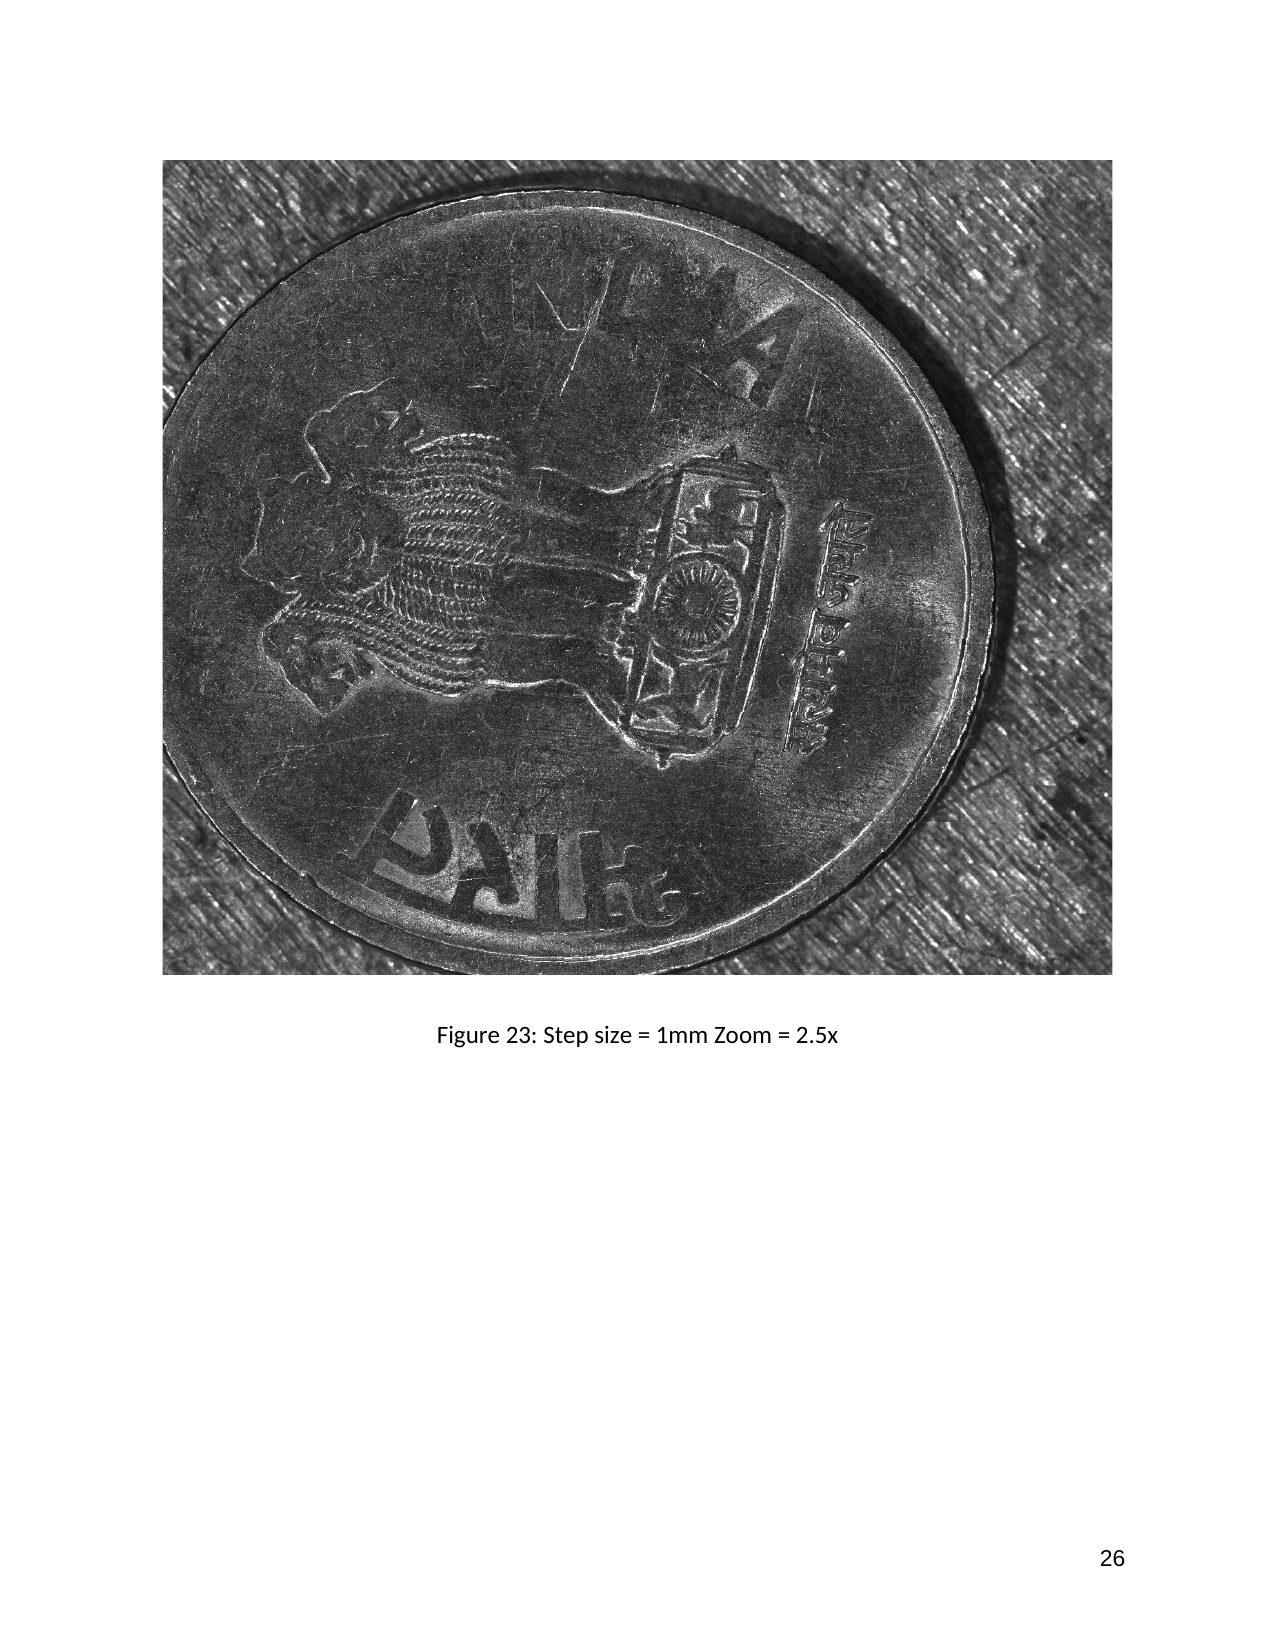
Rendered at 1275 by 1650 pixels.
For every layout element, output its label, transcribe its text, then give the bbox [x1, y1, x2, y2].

table_cell Figure 23: Step size = 1mm Zoom = 2.5x [150, 1009, 1125, 1061]
picture [162, 160, 1113, 975]
table_cell [150, 150, 1125, 1009]
